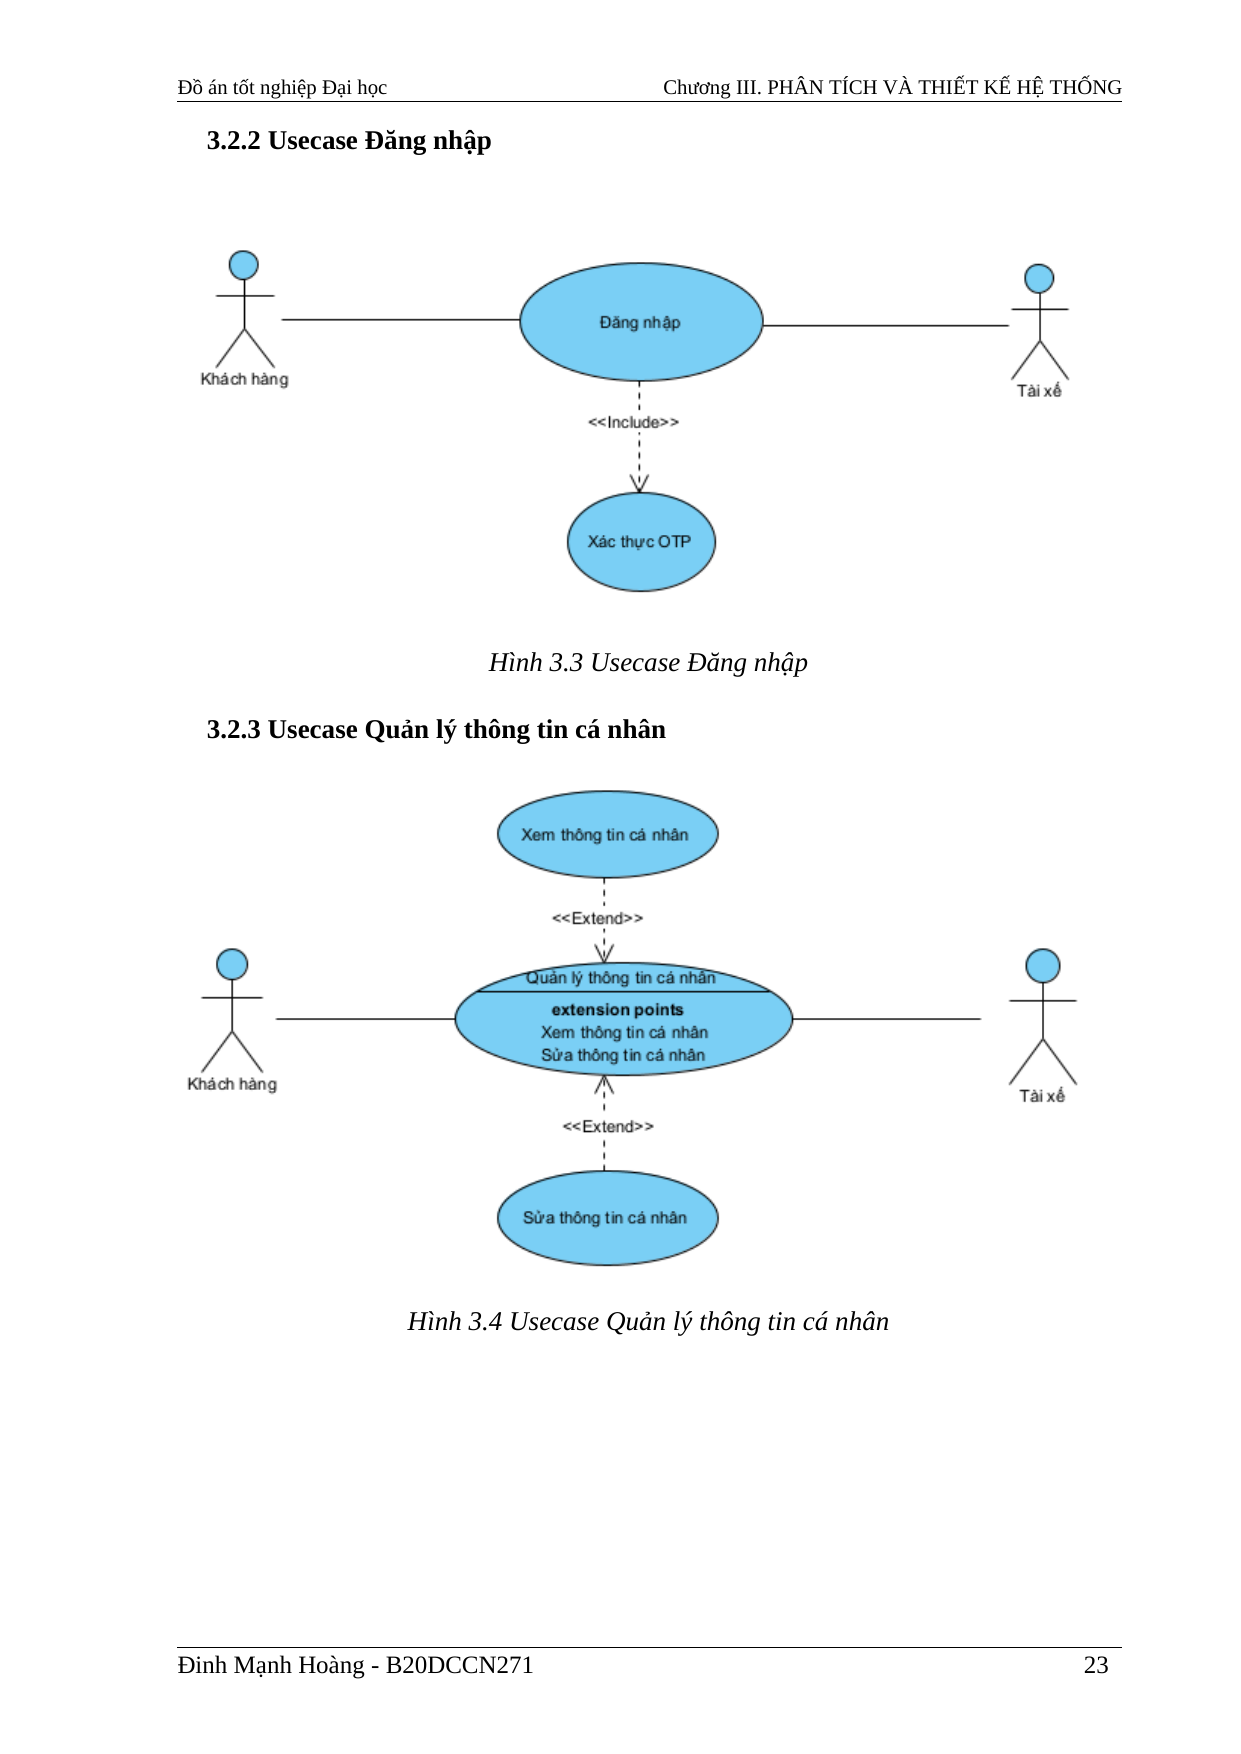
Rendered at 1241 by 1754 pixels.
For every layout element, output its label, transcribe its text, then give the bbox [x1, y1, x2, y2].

subtitle 3.2.3 Usecase Quản lý thông tin cá nhân [207, 713, 1122, 744]
picture [177, 780, 1123, 1286]
subtitle 3.2.2 Usecase Đăng nhập [207, 124, 1122, 155]
picture [177, 191, 1123, 628]
subtitle Hình 3.4 Usecase Quản lý thông tin cá nhân [177, 1304, 1122, 1336]
subtitle Hình 3.3 Usecase Đăng nhập [177, 646, 1122, 677]
